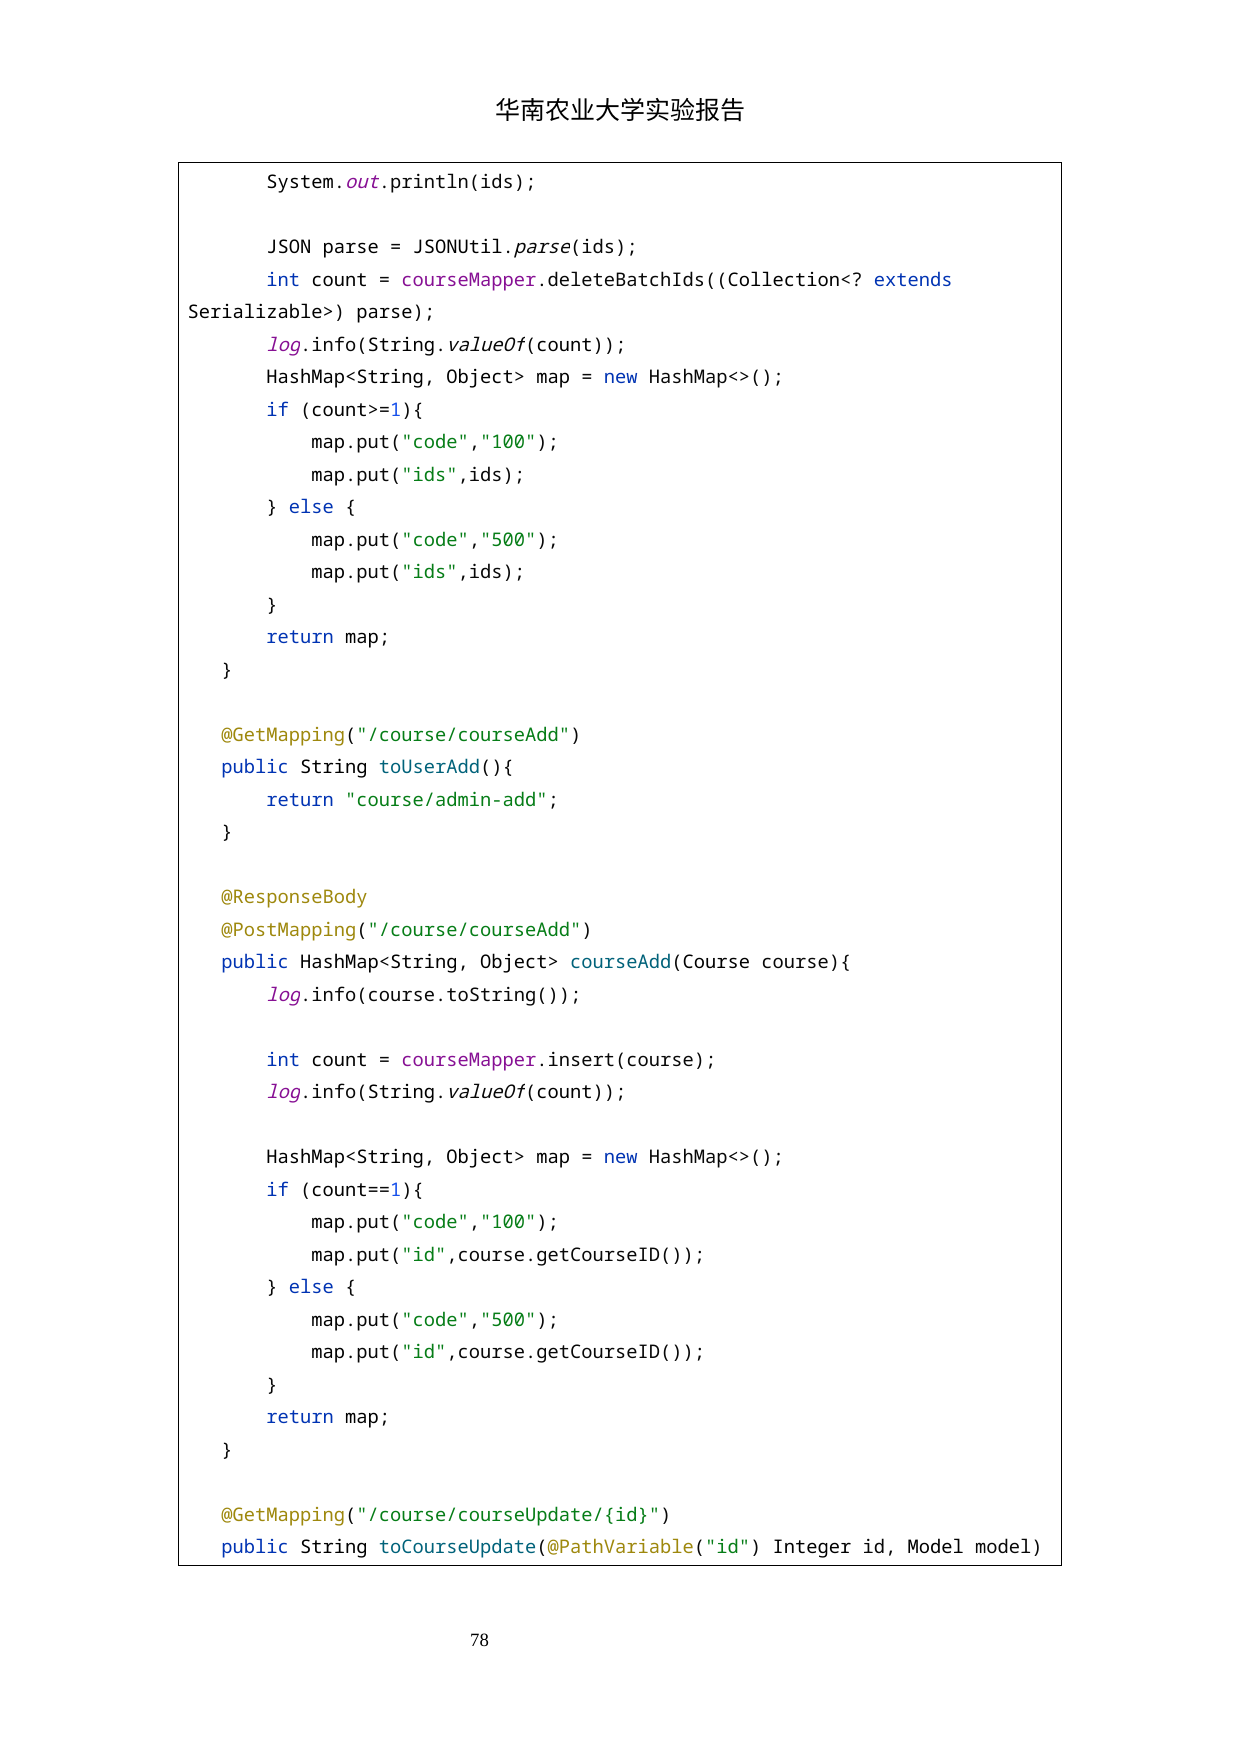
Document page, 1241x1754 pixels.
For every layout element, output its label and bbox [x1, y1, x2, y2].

text [179, 163, 1061, 1565]
